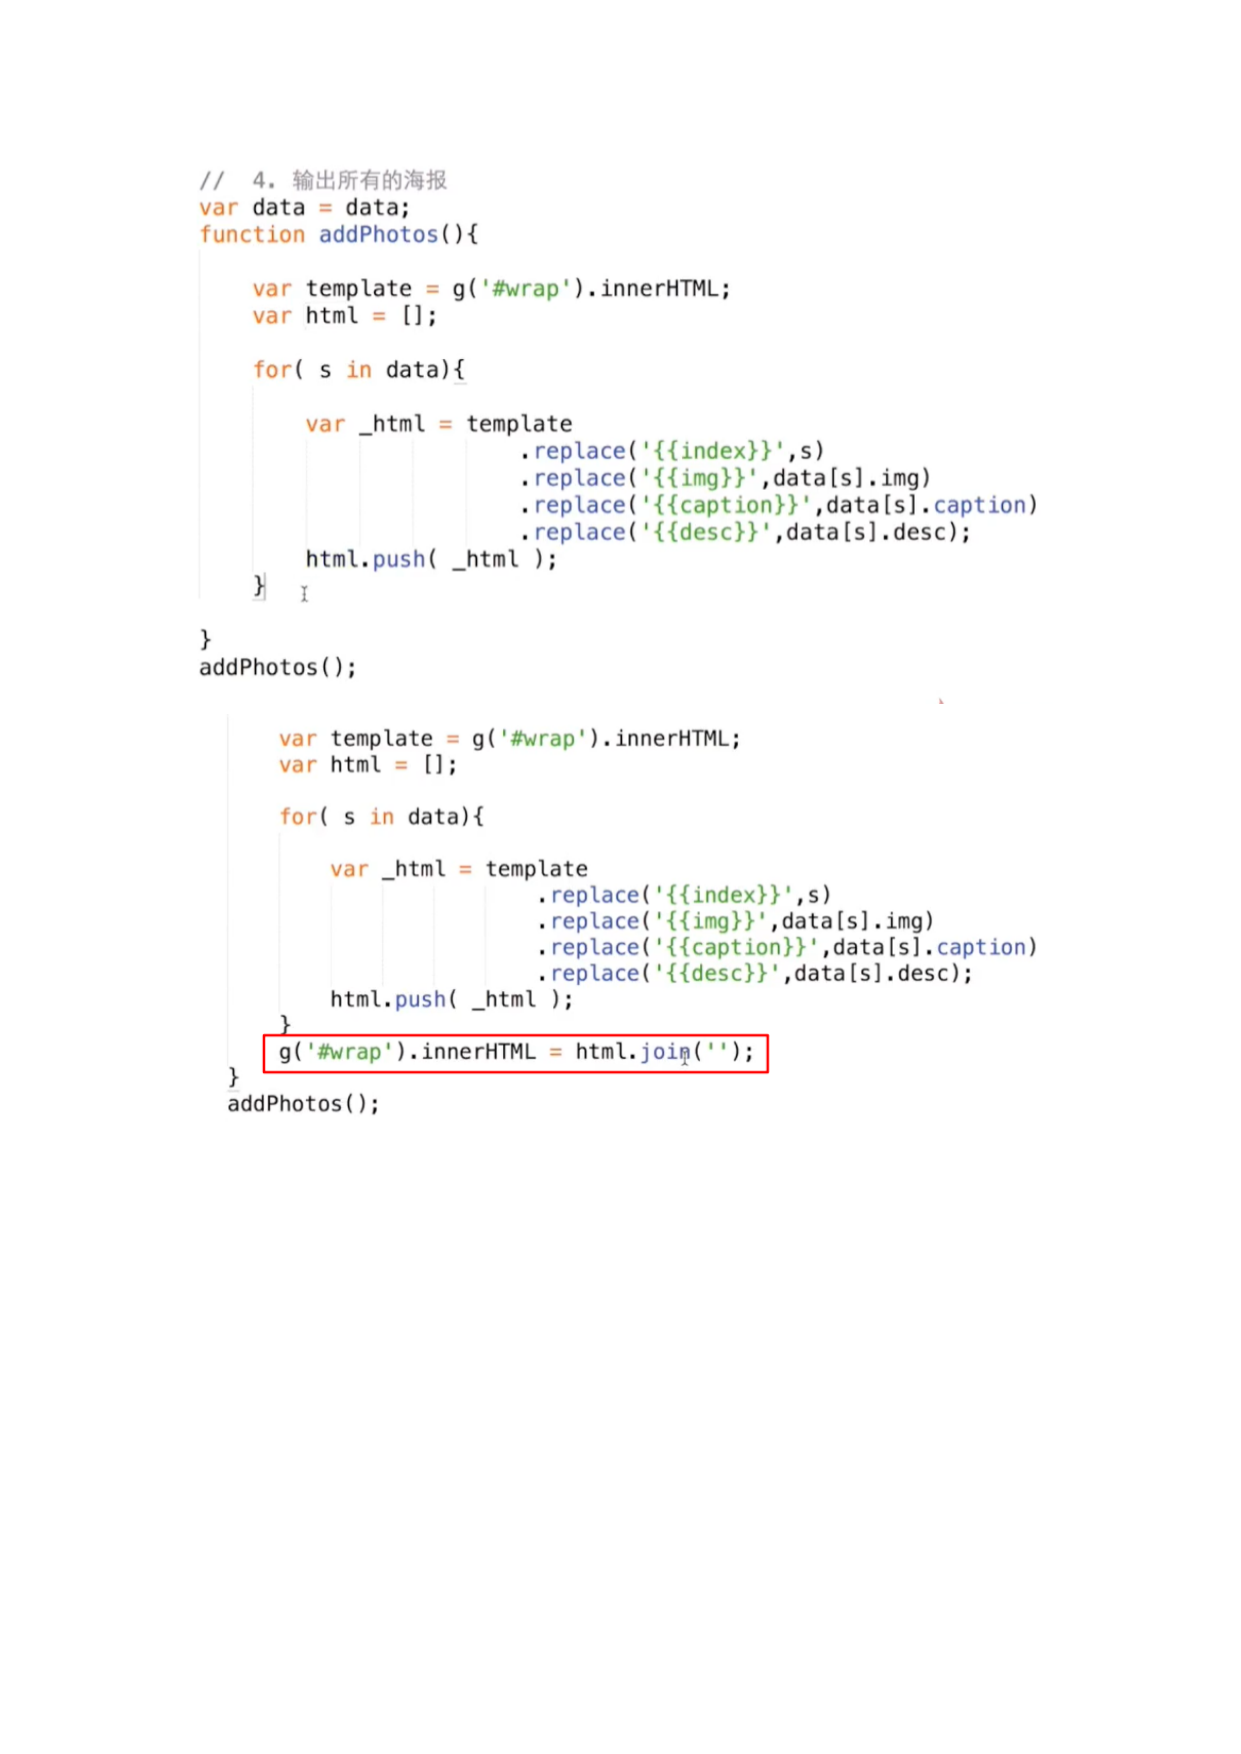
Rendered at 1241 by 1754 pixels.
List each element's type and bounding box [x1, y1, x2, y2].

picture [187, 714, 1053, 1139]
picture [187, 162, 1053, 704]
